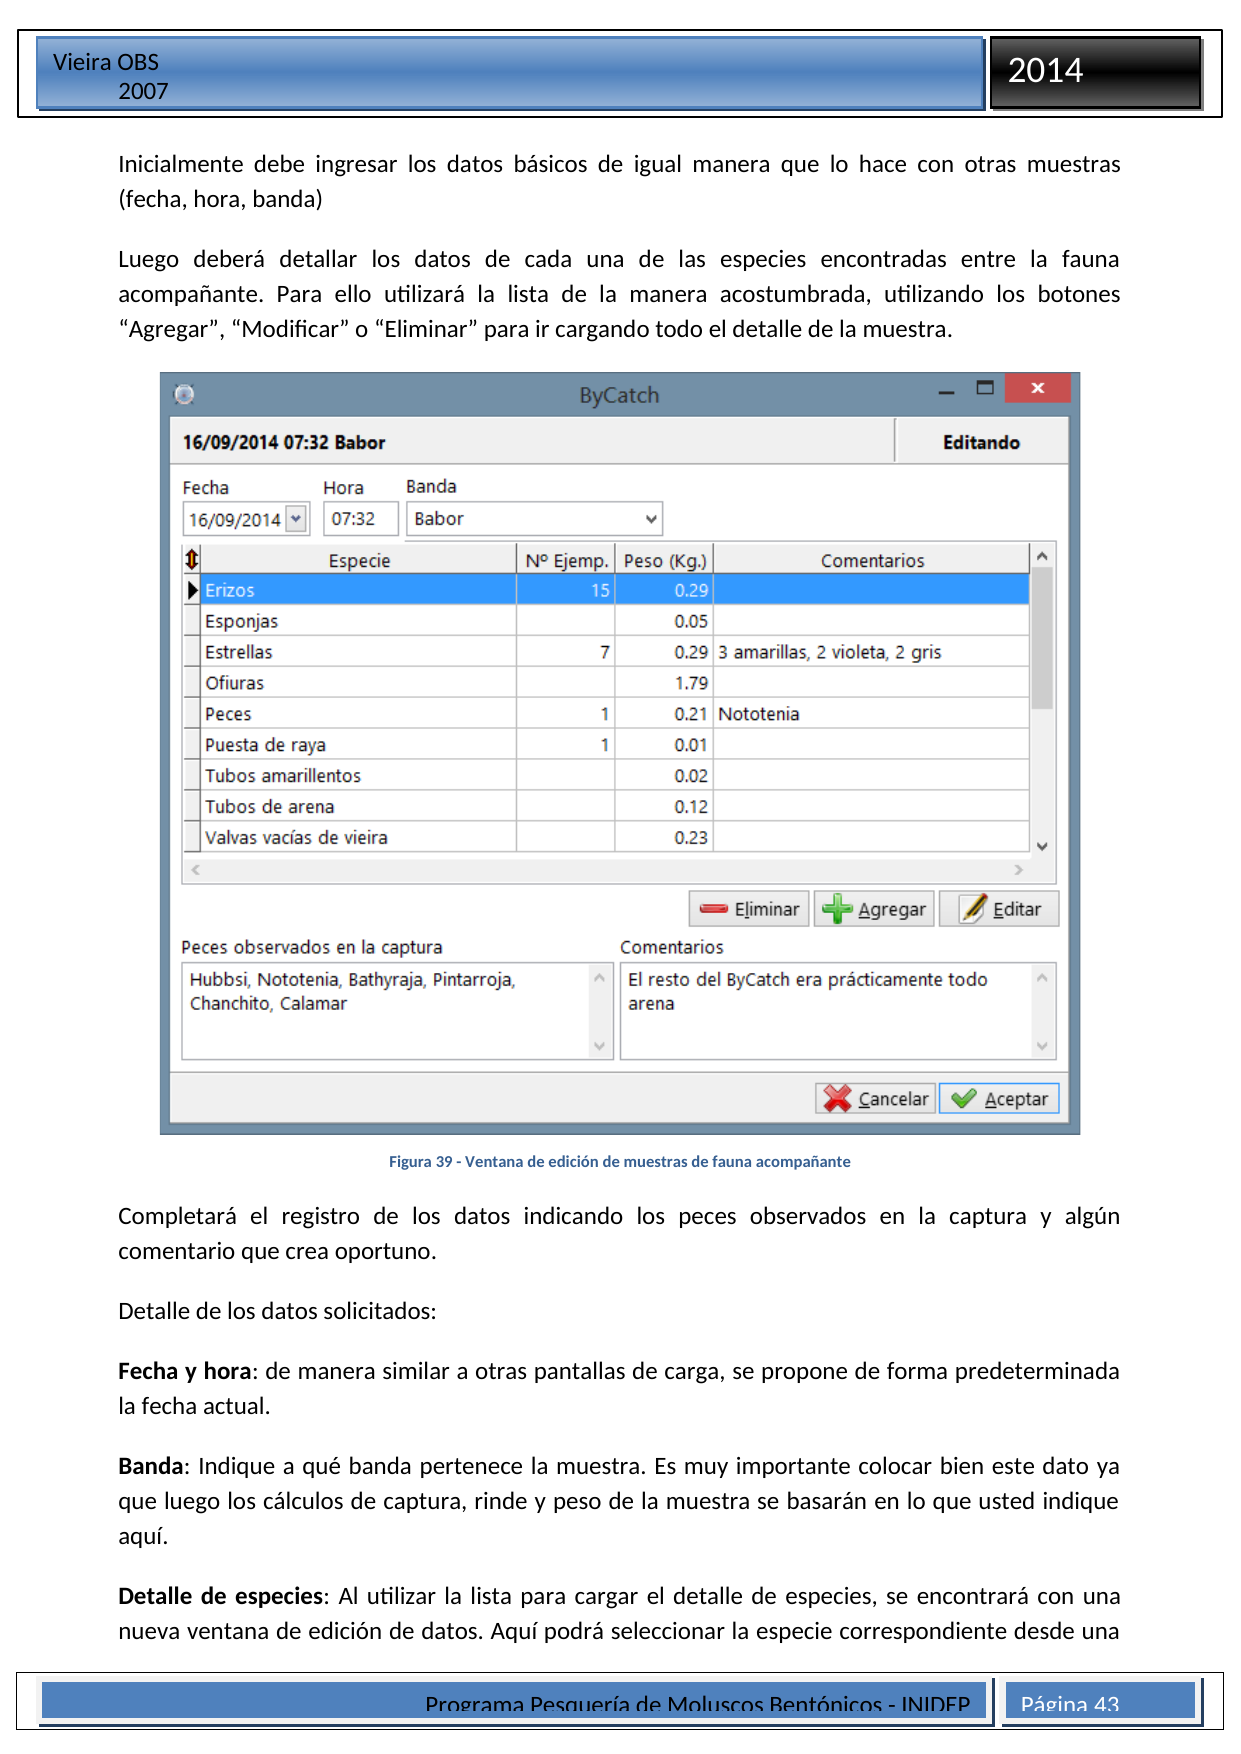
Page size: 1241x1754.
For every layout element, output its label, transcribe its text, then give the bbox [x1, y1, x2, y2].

text Detalle de los datos solicitados: [118, 1295, 1122, 1326]
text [118, 1580, 1122, 1646]
picture [159, 372, 1081, 1135]
text Inicialmente debe ingresar los datos básicos de igual manera que lo hace con otras muestras (fecha, hora, banda) [118, 148, 1122, 213]
text Fecha y hora: de manera similar a otras pantallas de carga, se propone de forma predeterminada la fecha actual. [118, 1355, 1122, 1421]
text Completará el registro de los datos indicando los peces observados en la captura y algún comentario que crea oportuno. [118, 1200, 1122, 1266]
text Banda: Indique a qué banda pertenece la muestra. Es muy importante colocar bien este dato ya que luego los cálculos de captura, rinde y peso de la muestra se basarán en lo que usted indique aquí. [118, 1450, 1122, 1551]
text Luego deberá detallar los datos de cada una de las especies encontradas entre la fauna acompañante. Para ello utilizará la lista de la manera acostumbrada, utilizando los botones “Agregar”, “Modificar” o “Eliminar” para ir cargando todo el detalle de la muestra. [118, 243, 1122, 343]
